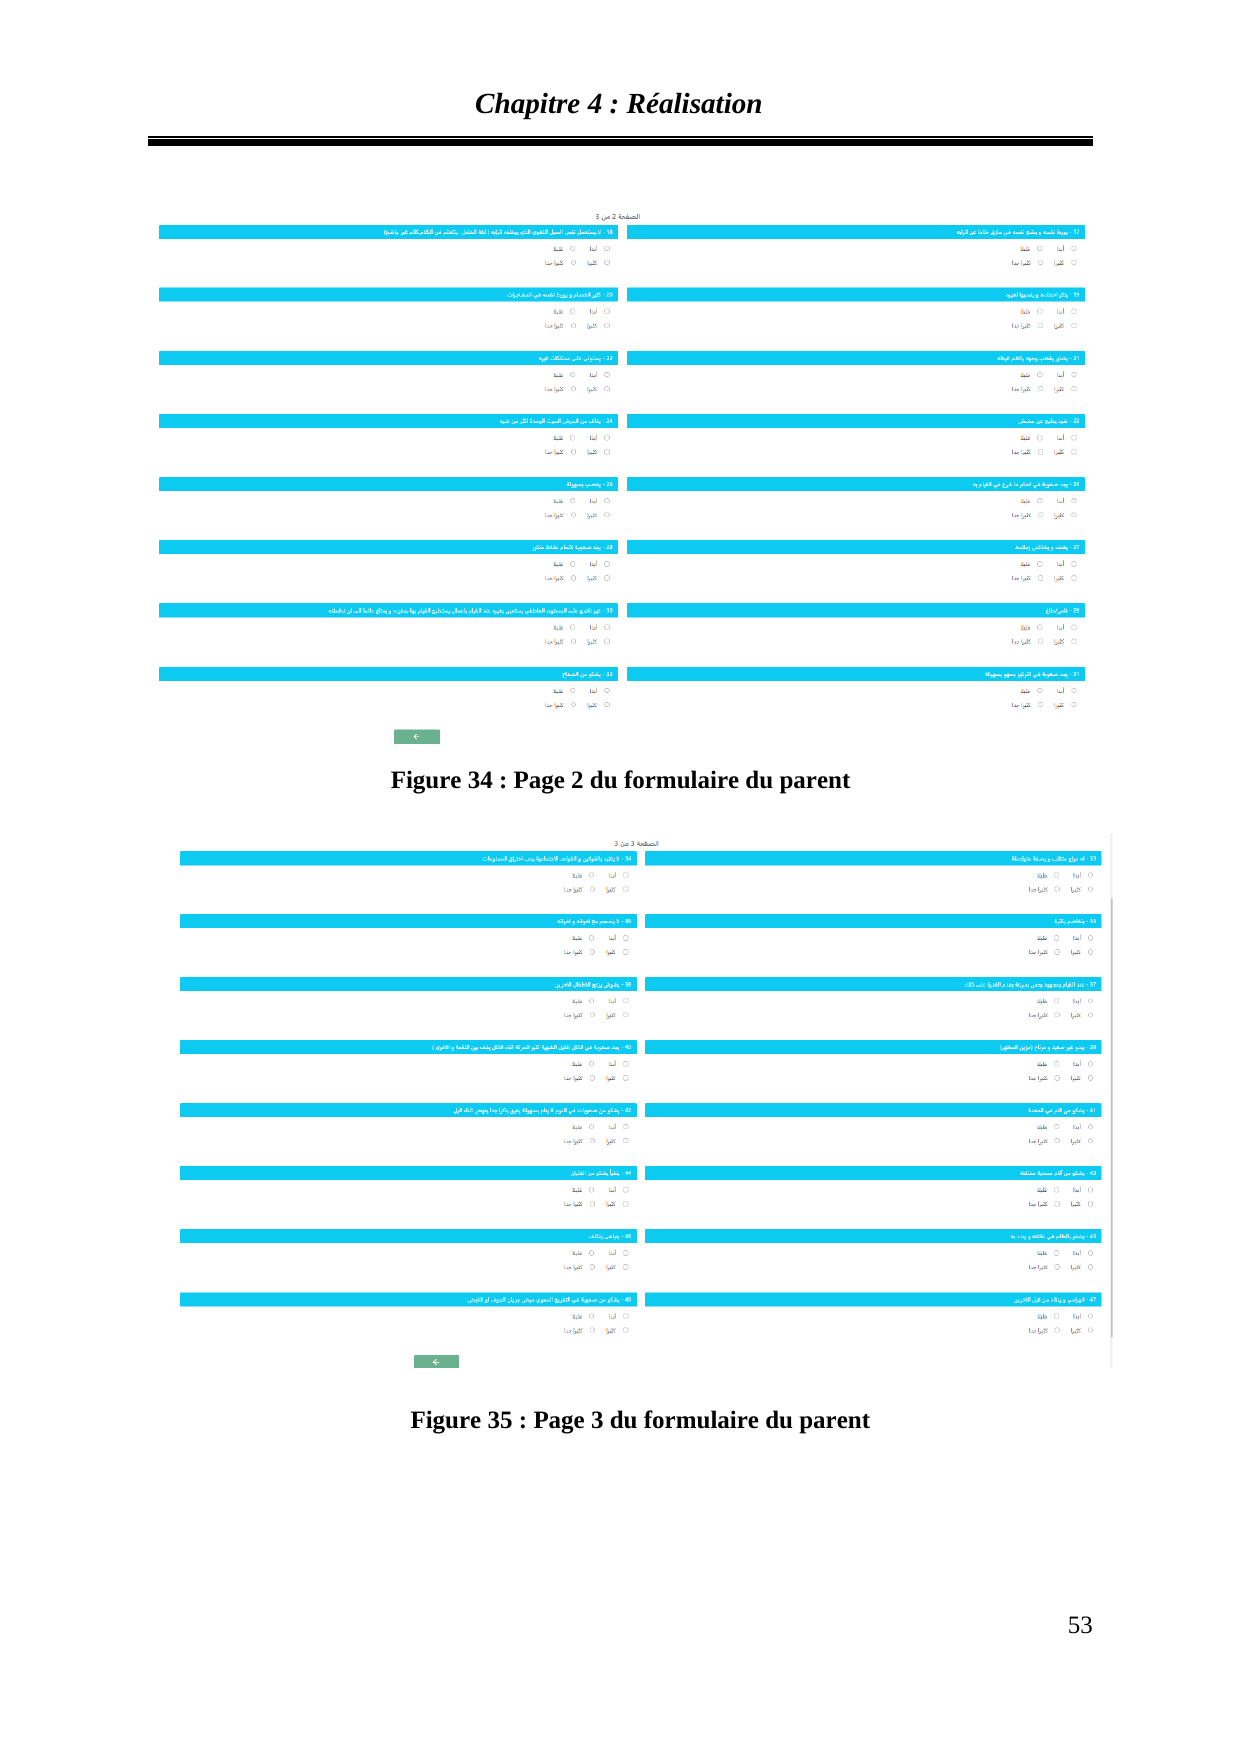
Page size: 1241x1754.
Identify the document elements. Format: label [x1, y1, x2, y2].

picture [167, 833, 1113, 1368]
picture [147, 206, 1093, 744]
